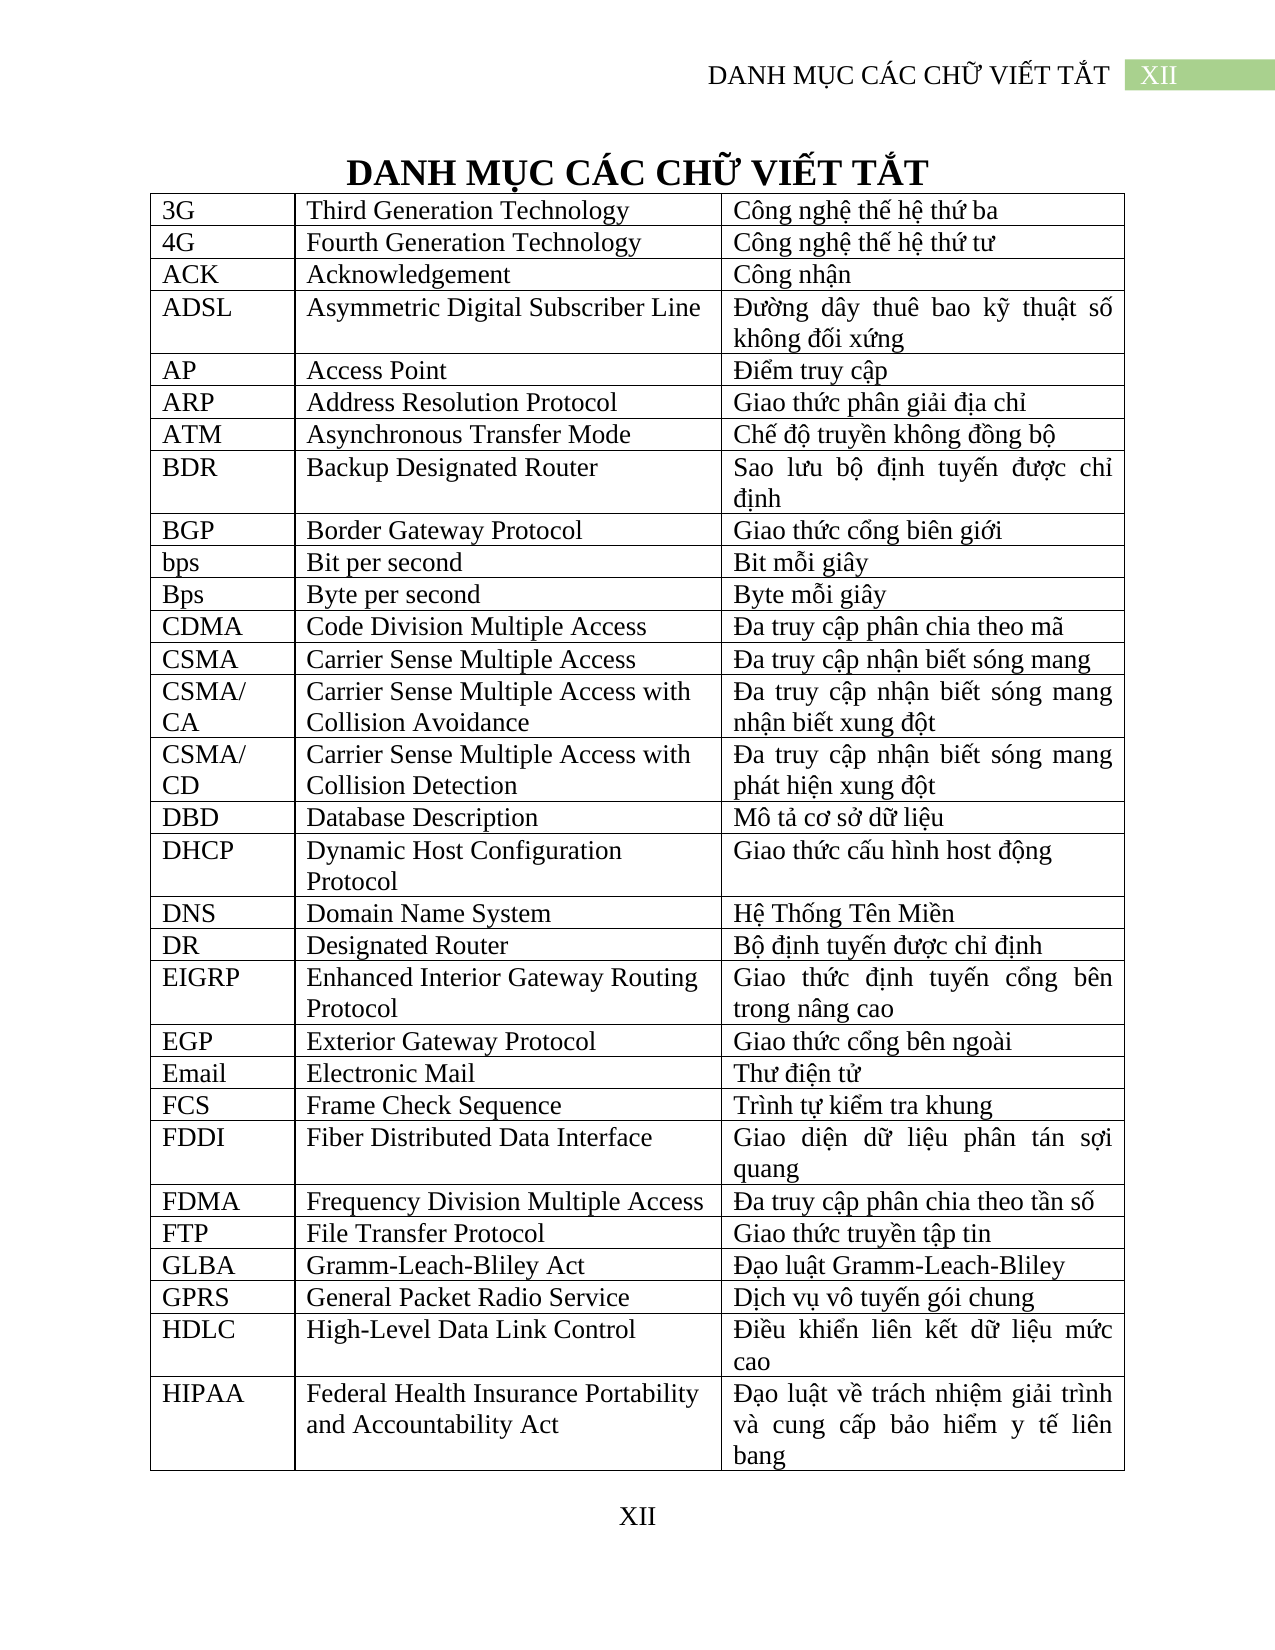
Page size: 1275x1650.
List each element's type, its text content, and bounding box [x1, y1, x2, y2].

table_cell Asymmetric Digital Subscriber Line [296, 291, 721, 353]
table_cell HDLC [151, 1314, 294, 1376]
table_cell Dịch vụ vô tuyến gói chung [722, 1281, 1124, 1312]
table_cell HIPAA [151, 1377, 294, 1470]
table_cell Asynchronous Transfer Mode [296, 419, 721, 449]
table_cell Frame Check Sequence [296, 1089, 721, 1120]
table_cell GLBA [151, 1249, 294, 1280]
table_cell Đường dây thuê bao kỹ thuật số không đối xứng [722, 291, 1124, 353]
table_cell Carrier Sense Multiple Access with Collision Detection [296, 738, 721, 801]
table_cell Enhanced Interior Gateway Routing Protocol [296, 961, 721, 1024]
table_cell AP [151, 354, 294, 385]
table_cell Bộ định tuyến được chỉ định [722, 929, 1124, 960]
table_cell Giao thức định tuyến cổng bên trong nâng cao [722, 961, 1124, 1024]
table_cell Carrier Sense Multiple Access [296, 643, 721, 674]
table_cell Fiber Distributed Data Interface [296, 1121, 721, 1184]
table_cell Domain Name System [296, 897, 721, 928]
table_cell Bps [151, 578, 294, 609]
table_cell General Packet Radio Service [296, 1281, 721, 1312]
table_cell Giao thức phân giải địa chỉ [722, 386, 1124, 417]
table_cell Điểm truy cập [722, 354, 1124, 385]
table_cell CSMA/CA [151, 675, 294, 737]
table_cell Bit mỗi giây [722, 546, 1124, 577]
table_cell Công nghệ thế hệ thứ tư [722, 226, 1124, 257]
table_cell ATM [151, 419, 294, 449]
table_cell DBD [151, 802, 294, 833]
table_cell Access Point [296, 354, 721, 385]
table_cell Đa truy cập nhận biết sóng mang phát hiện xung đột [722, 738, 1124, 801]
table_header Công nghệ thế hệ thứ ba [722, 194, 1124, 225]
table_cell Designated Router [296, 929, 721, 960]
table_cell Mô tả cơ sở dữ liệu [722, 802, 1124, 833]
table_cell Fourth Generation Technology [296, 226, 721, 257]
table_cell DHCP [151, 834, 294, 896]
table_cell CDMA [151, 611, 294, 642]
table_cell High-Level Data Link Control [296, 1314, 721, 1376]
table_cell Electronic Mail [296, 1057, 721, 1088]
table_cell Code Division Multiple Access [296, 611, 721, 642]
table_cell Acknowledgement [296, 259, 721, 290]
table_cell CSMA/CD [151, 738, 294, 801]
table_cell Thư điện tử [722, 1057, 1124, 1088]
table_cell DR [151, 929, 294, 960]
table_cell Đa truy cập nhận biết sóng mang nhận biết xung đột [722, 675, 1124, 737]
table_cell Đạo luật về trách nhiệm giải trình và cung cấp bảo hiểm y tế liên bang [722, 1377, 1124, 1470]
table_cell Giao thức cổng bên ngoài [722, 1025, 1124, 1056]
table_cell Giao diện dữ liệu phân tán sợi quang [722, 1121, 1124, 1184]
table_cell Byte mỗi giây [722, 578, 1124, 609]
table_cell Database Description [296, 802, 721, 833]
table_cell ADSL [151, 291, 294, 353]
table_cell Byte per second [296, 578, 721, 609]
table_cell Chế độ truyền không đồng bộ [722, 419, 1124, 449]
table_cell Hệ Thống Tên Miền [722, 897, 1124, 928]
table_header Third Generation Technology [296, 194, 721, 225]
table_cell File Transfer Protocol [296, 1217, 721, 1248]
table_cell Công nhận [722, 259, 1124, 290]
table_cell Giao thức cấu hình host động [722, 834, 1124, 896]
table_cell 4G [151, 226, 294, 257]
table_cell FDMA [151, 1185, 294, 1216]
table_header 3G [151, 194, 294, 225]
table_cell BDR [151, 451, 294, 513]
table_cell FDDI [151, 1121, 294, 1184]
table_cell ACK [151, 259, 294, 290]
table_cell Carrier Sense Multiple Access with Collision Avoidance [296, 675, 721, 737]
table_cell GPRS [151, 1281, 294, 1312]
table_cell Đa truy cập phân chia theo mã [722, 611, 1124, 642]
table_cell Email [151, 1057, 294, 1088]
table_cell Giao thức truyền tập tin [722, 1217, 1124, 1248]
table_cell Giao thức cổng biên giới [722, 514, 1124, 545]
table_cell FCS [151, 1089, 294, 1120]
table_cell ARP [151, 386, 294, 417]
table_cell Address Resolution Protocol [296, 386, 721, 417]
table_cell DNS [151, 897, 294, 928]
table_cell Gramm-Leach-Bliley Act [296, 1249, 721, 1280]
title DANH MỤC CÁC CHỮ VIẾT TẮT [150, 150, 1125, 193]
table_cell Bit per second [296, 546, 721, 577]
table_cell FTP [151, 1217, 294, 1248]
table_cell Exterior Gateway Protocol [296, 1025, 721, 1056]
table_cell Đa truy cập nhận biết sóng mang [722, 643, 1124, 674]
table_cell EIGRP [151, 961, 294, 1024]
table_cell Backup Designated Router [296, 451, 721, 513]
table_cell CSMA [151, 643, 294, 674]
table_cell Sao lưu bộ định tuyến được chỉ định [722, 451, 1124, 513]
table_cell Dynamic Host Configuration Protocol [296, 834, 721, 896]
table_cell Federal Health Insurance Portability and Accountability Act [296, 1377, 721, 1470]
table_cell Đa truy cập phân chia theo tần số [722, 1185, 1124, 1216]
table_cell Border Gateway Protocol [296, 514, 721, 545]
table_cell Điều khiển liên kết dữ liệu mức cao [722, 1314, 1124, 1376]
table_cell BGP [151, 514, 294, 545]
table_cell Frequency Division Multiple Access [296, 1185, 721, 1216]
table_cell Trình tự kiểm tra khung [722, 1089, 1124, 1120]
table_cell Đạo luật Gramm-Leach-Bliley [722, 1249, 1124, 1280]
table_cell bps [151, 546, 294, 577]
table_cell EGP [151, 1025, 294, 1056]
